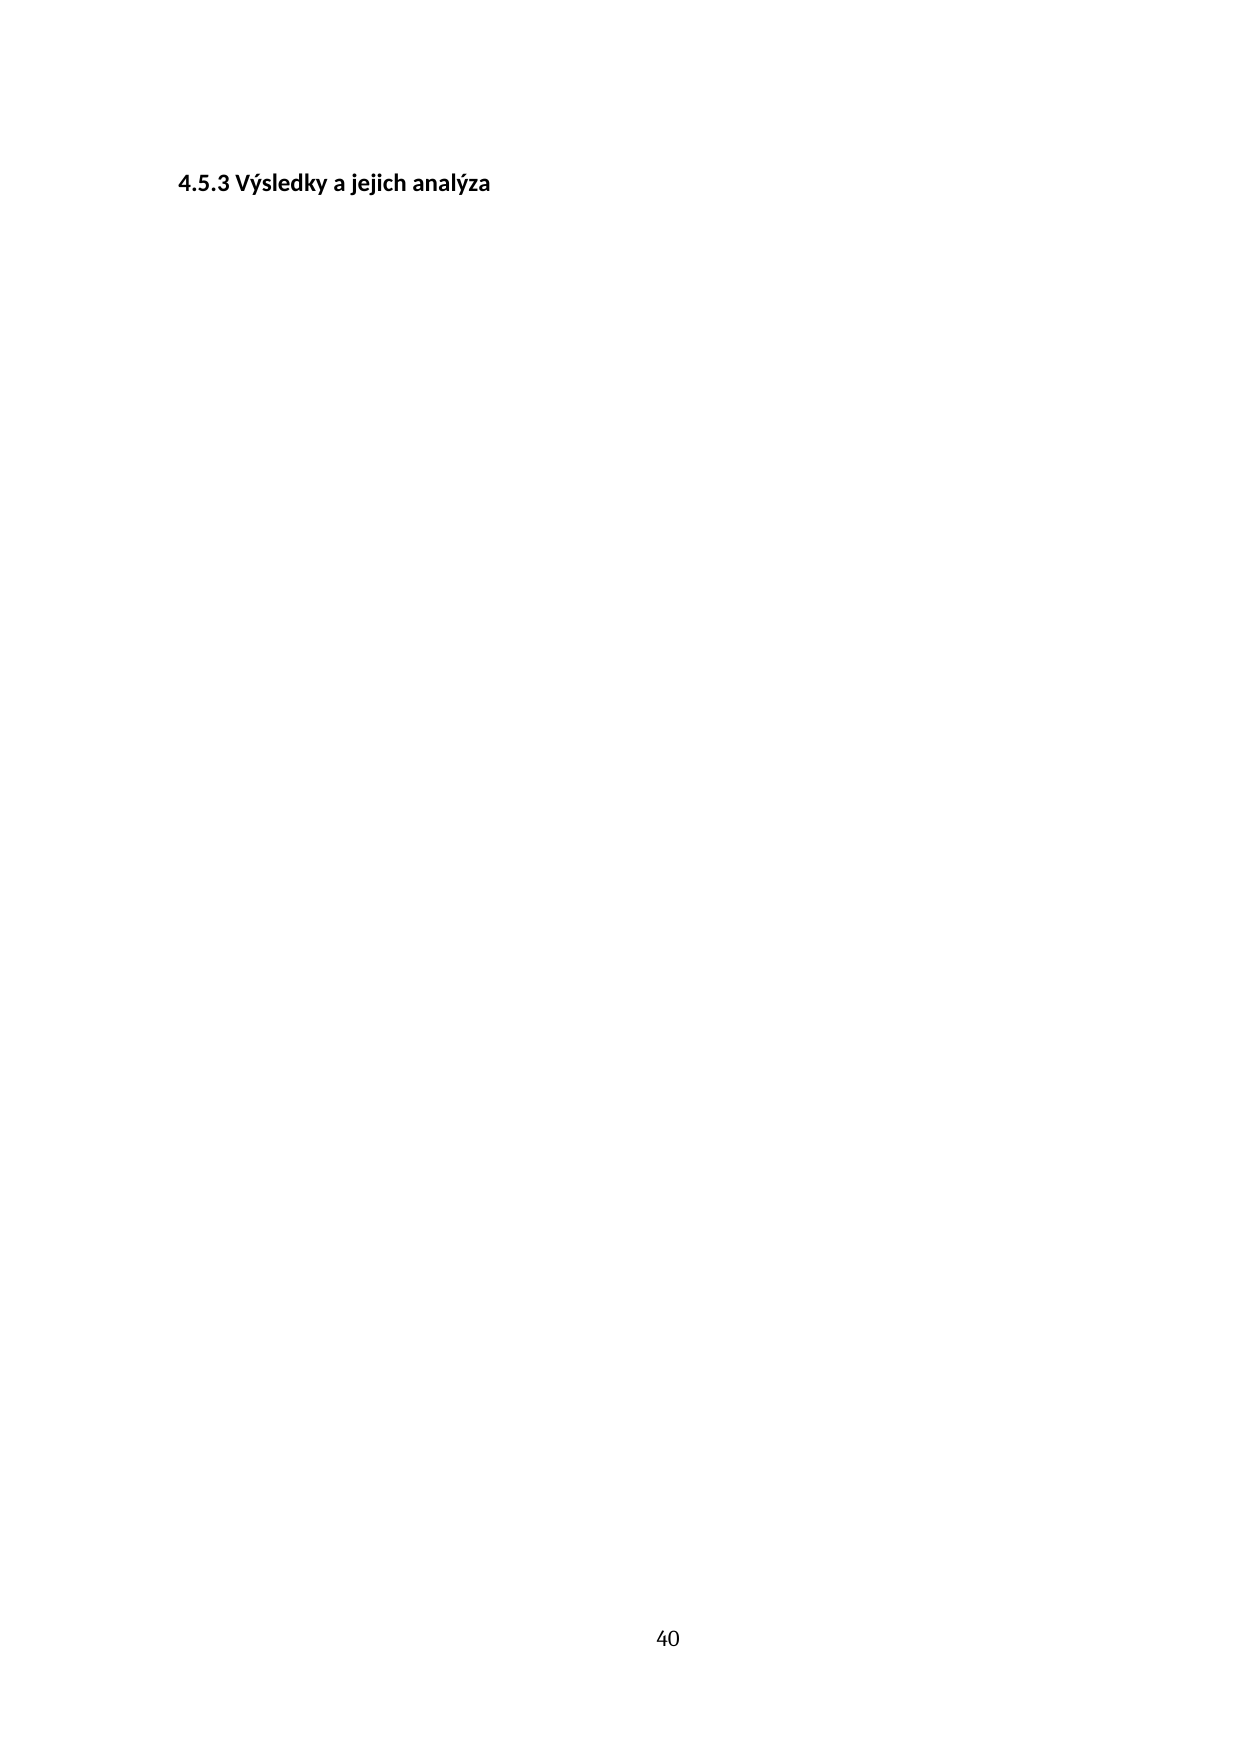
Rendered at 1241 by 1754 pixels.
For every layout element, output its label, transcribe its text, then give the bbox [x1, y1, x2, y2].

text 4.5.3 Výsledky a jejich analýza [173, 167, 1163, 197]
